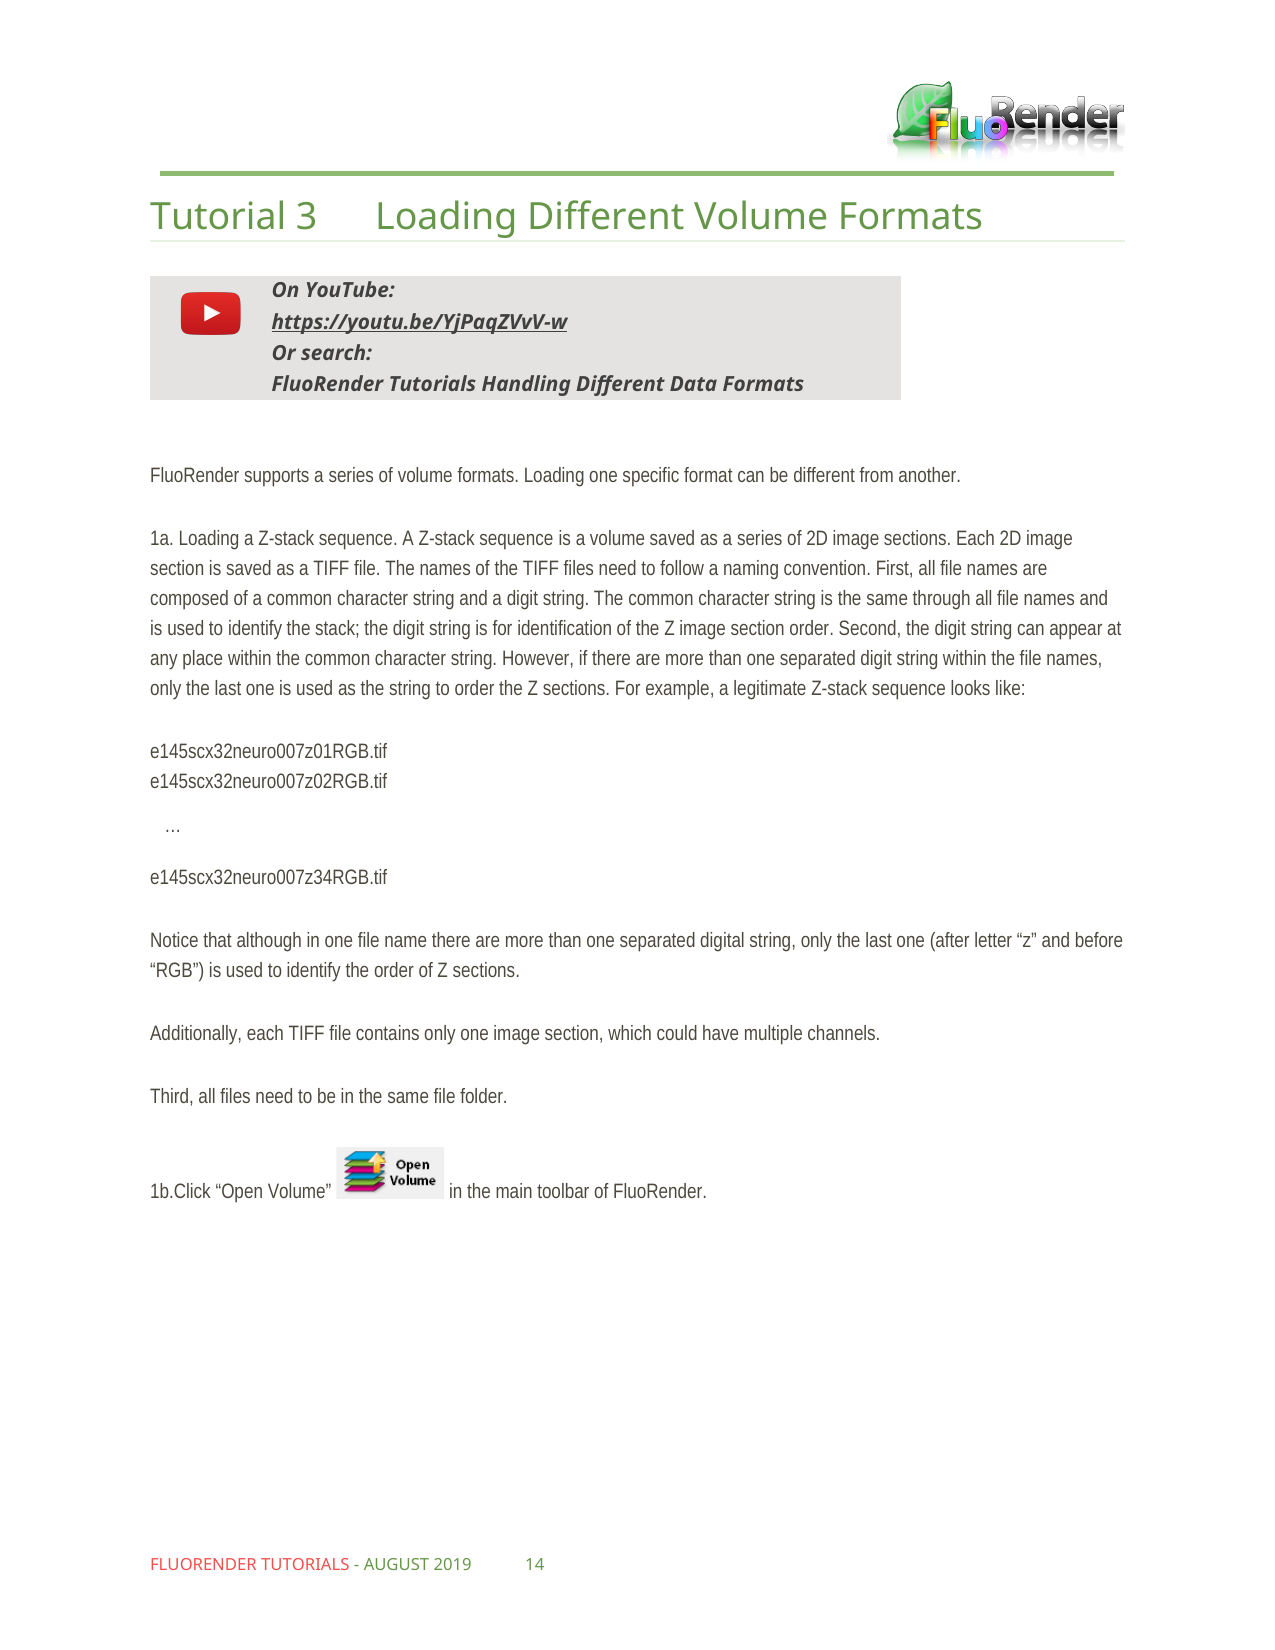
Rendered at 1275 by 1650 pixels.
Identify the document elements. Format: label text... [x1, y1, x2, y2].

text Notice that although in one file name there are more than one separated digital string, only the last one (after letter “z” and before “RGB”) is used to identify the order of Z sections. [150, 928, 1125, 982]
text Third, all files need to be in the same file folder. [150, 1084, 1125, 1108]
picture [336, 1147, 445, 1199]
text e145scx32neuro007z34RGB.tif [150, 799, 1125, 889]
picture [887, 75, 1125, 165]
text e145scx32neuro007z01RGB.tif [150, 739, 1125, 763]
picture [180, 292, 241, 335]
text FluoRender supports a series of volume formats. Loading one specific format can be different from another. [150, 463, 1125, 487]
text 1b.Click “Open Volume” in the main toolbar of FluoRender. [150, 1148, 1125, 1203]
subtitle Loading Different Volume Formats [150, 189, 1125, 240]
table_header [150, 276, 271, 400]
text 1a. Loading a Z-stack sequence. A Z-stack sequence is a volume saved as a series of 2D image sections. Each 2D image section is saved as a TIFF file. The names of the TIFF files need to follow a naming convention. First, all file names are composed of a common character string and a digit string. The common character string is the same through all file names and is used to identify the stack; the digit string is for identification of the Z image section order. Second, the digit string can appear at any place within the common character string. However, if there are more than one separated digit string within the file names, only the last one is used as the string to order the Z sections. For example, a legitimate Z-stack sequence looks like: [150, 526, 1125, 699]
text e145scx32neuro007z02RGB.tif [150, 769, 1125, 793]
text Additionally, each TIFF file contains only one image section, which could have multiple channels. [150, 1021, 1125, 1045]
table_header On YouTube: https://youtu.be/YjPaqZVvV-w Or search: FluoRender Tutorials Handling Different Data Formats [271, 276, 901, 400]
